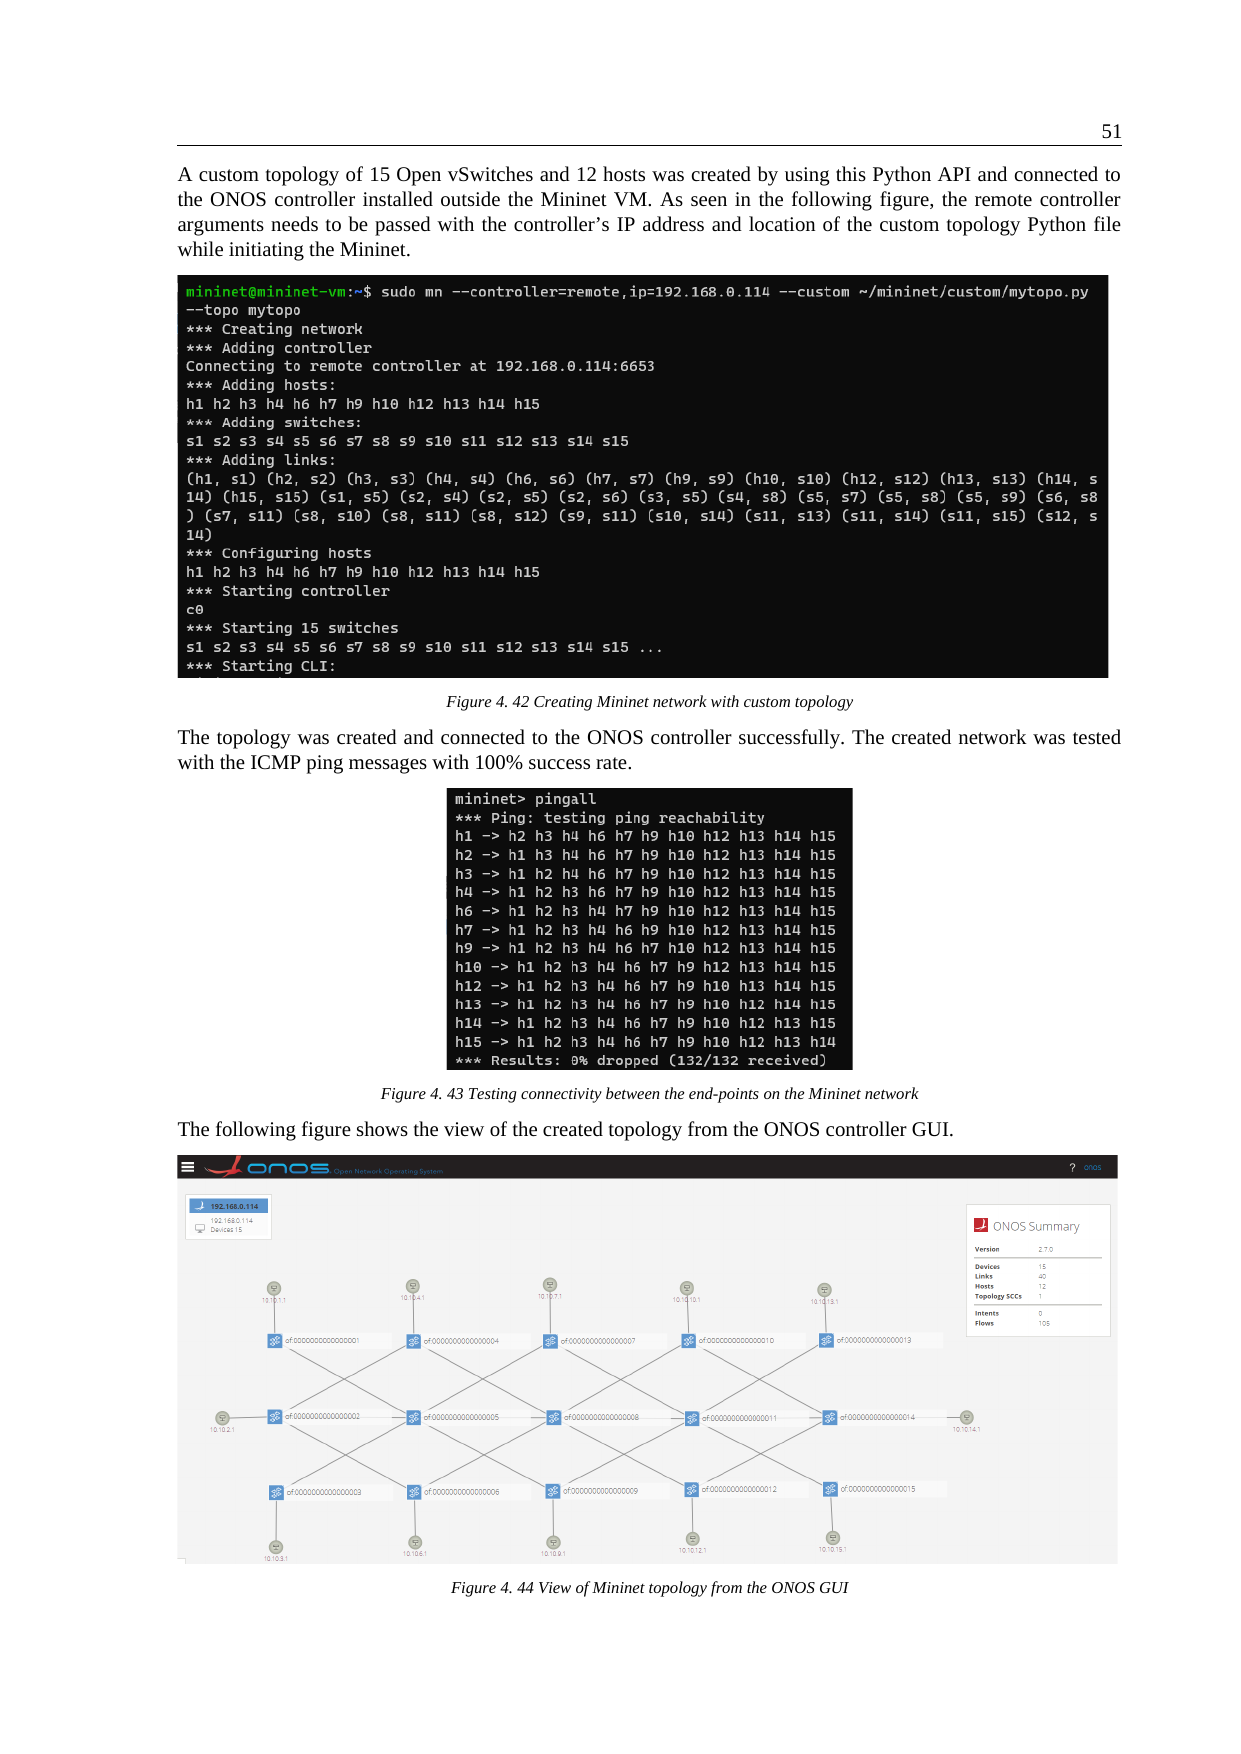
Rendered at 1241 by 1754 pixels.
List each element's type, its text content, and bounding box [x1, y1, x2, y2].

picture [177, 275, 1109, 678]
text Figure 4. 43 Testing connectivity between the end-points on the Mininet network [177, 1084, 1122, 1103]
text Figure 4. 42 Creating Mininet network with custom topology [177, 692, 1122, 711]
text The topology was created and connected to the ONOS controller successfully. The created network was tested with the ICMP ping messages with 100% success rate. [177, 724, 1122, 774]
text The following figure shows the view of the created topology from the ONOS controller GUI. [177, 1116, 1122, 1141]
picture [177, 1155, 1118, 1564]
text Figure 4. 44 View of Mininet topology from the ONOS GUI [177, 1578, 1122, 1597]
picture [446, 788, 853, 1070]
text A custom topology of 15 Open vSwitches and 12 hosts was created by using this Python API and connected to the ONOS controller installed outside the Mininet VM. As seen in the following figure, the remote controller arguments needs to be passed with the controller’s IP address and location of the custom topology Python file while initiating the Mininet. [177, 161, 1122, 261]
